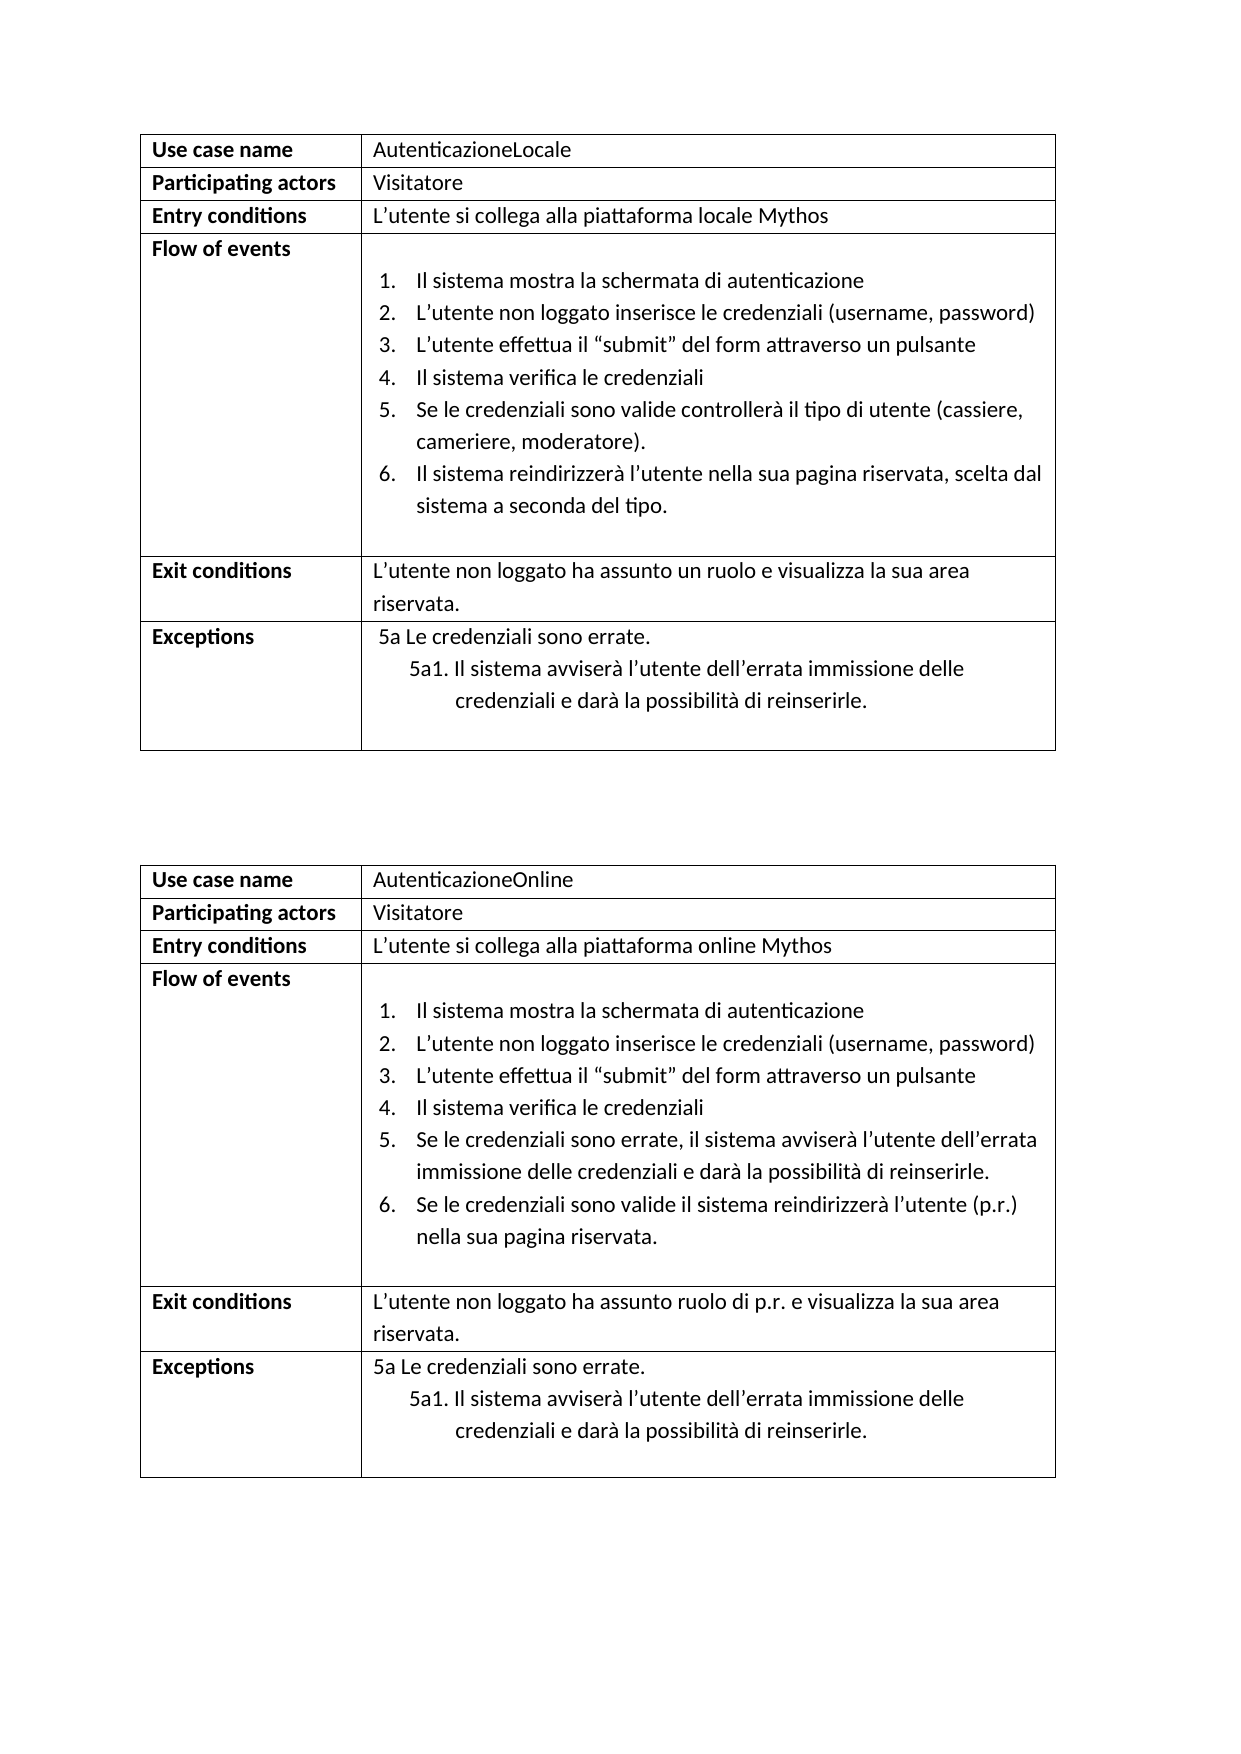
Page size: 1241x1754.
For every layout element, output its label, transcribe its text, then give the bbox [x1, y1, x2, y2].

table_cell Exceptions [141, 622, 361, 750]
table_cell Visitatore [362, 899, 1055, 930]
table_cell Exit conditions [141, 557, 361, 621]
table_cell 5a Le credenziali sono errate. 5a1. Il sistema avviserà l’utente dell’errata immissione delle credenziali e darà la possibilità di reinserirle. [362, 1352, 1055, 1477]
table_cell Exceptions [141, 1352, 361, 1477]
table_header Use case name [141, 866, 361, 897]
table_header AutenticazioneLocale [362, 135, 1055, 167]
table_cell Participating actors [141, 168, 361, 200]
table_cell Participating actors [141, 899, 361, 930]
table_cell Il sistema mostra la schermata di autenticazione L’utente non loggato inserisce le credenziali (username, password) L’utente effettua il “submit” del form attraverso un pulsante Il sistema verifica le credenziali Se le credenziali sono valide controllerà il tipo di utente (cassiere, cameriere, moderatore). Il sistema reindirizzerà l’utente nella sua pagina riservata, scelta dal sistema a seconda del tipo. [362, 234, 1055, 556]
table_cell Exit conditions [141, 1287, 361, 1351]
table_header Use case name [141, 135, 361, 167]
table_cell Entry conditions [141, 931, 361, 963]
table_cell Flow of events [141, 234, 361, 556]
table_cell L’utente non loggato ha assunto un ruolo e visualizza la sua area riservata. [362, 557, 1055, 621]
table_cell L’utente si collega alla piattaforma online Mythos [362, 931, 1055, 963]
table_cell Visitatore [362, 168, 1055, 200]
table_header AutenticazioneOnline [362, 866, 1055, 897]
table_cell Il sistema mostra la schermata di autenticazione L’utente non loggato inserisce le credenziali (username, password) L’utente effettua il “submit” del form attraverso un pulsante Il sistema verifica le credenziali Se le credenziali sono errate, il sistema avviserà l’utente dell’errata immissione delle credenziali e darà la possibilità di reinserirle. Se le credenziali sono valide il sistema reindirizzerà l’utente (p.r.) nella sua pagina riservata. [362, 964, 1055, 1286]
table_cell L’utente non loggato ha assunto ruolo di p.r. e visualizza la sua area riservata. [362, 1287, 1055, 1351]
table_cell Entry conditions [141, 201, 361, 233]
table_cell L’utente si collega alla piattaforma locale Mythos [362, 201, 1055, 233]
table_cell 5a Le credenziali sono errate. 5a1. Il sistema avviserà l’utente dell’errata immissione delle credenziali e darà la possibilità di reinserirle. [362, 622, 1055, 750]
table_cell Flow of events [141, 964, 361, 1286]
